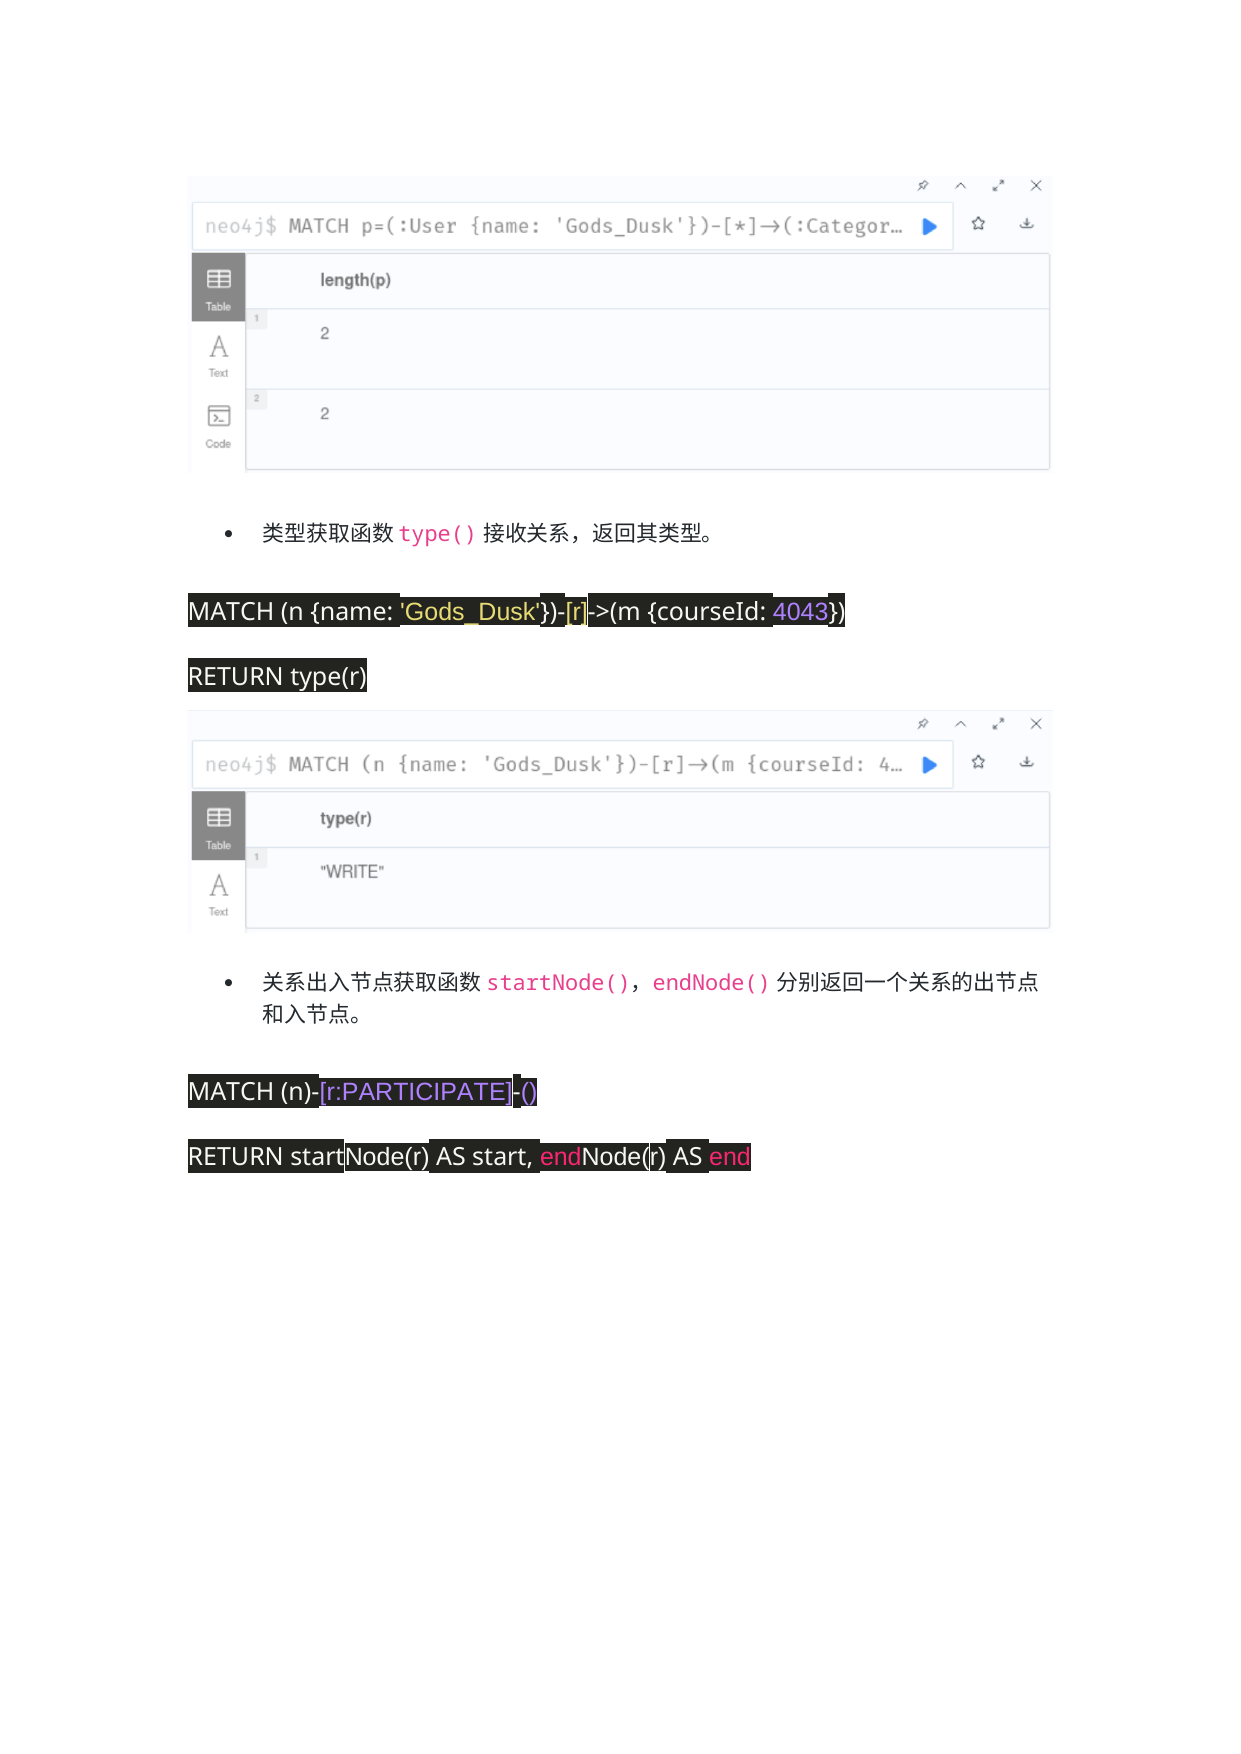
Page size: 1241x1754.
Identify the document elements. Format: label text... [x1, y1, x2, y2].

text RETURN startNode(r) AS start, endNode(r) AS end [187, 1124, 1053, 1189]
list 关系出入节点获取函数 startNode()，endNode() 分别返回一个关系的出节点和入节点。 [225, 964, 1053, 1029]
picture [187, 710, 1053, 933]
text RETURN type(r) [187, 643, 1053, 708]
list 类型获取函数type() 接收关系，返回其类型。 [225, 516, 1053, 549]
text MATCH (n)-[r:PARTICIPATE]-() [187, 1059, 1053, 1124]
text MATCH (n {name: 'Gods_Dusk'})-[r]->(m {courseId: 4043}) [187, 578, 1053, 643]
picture [187, 176, 1053, 473]
